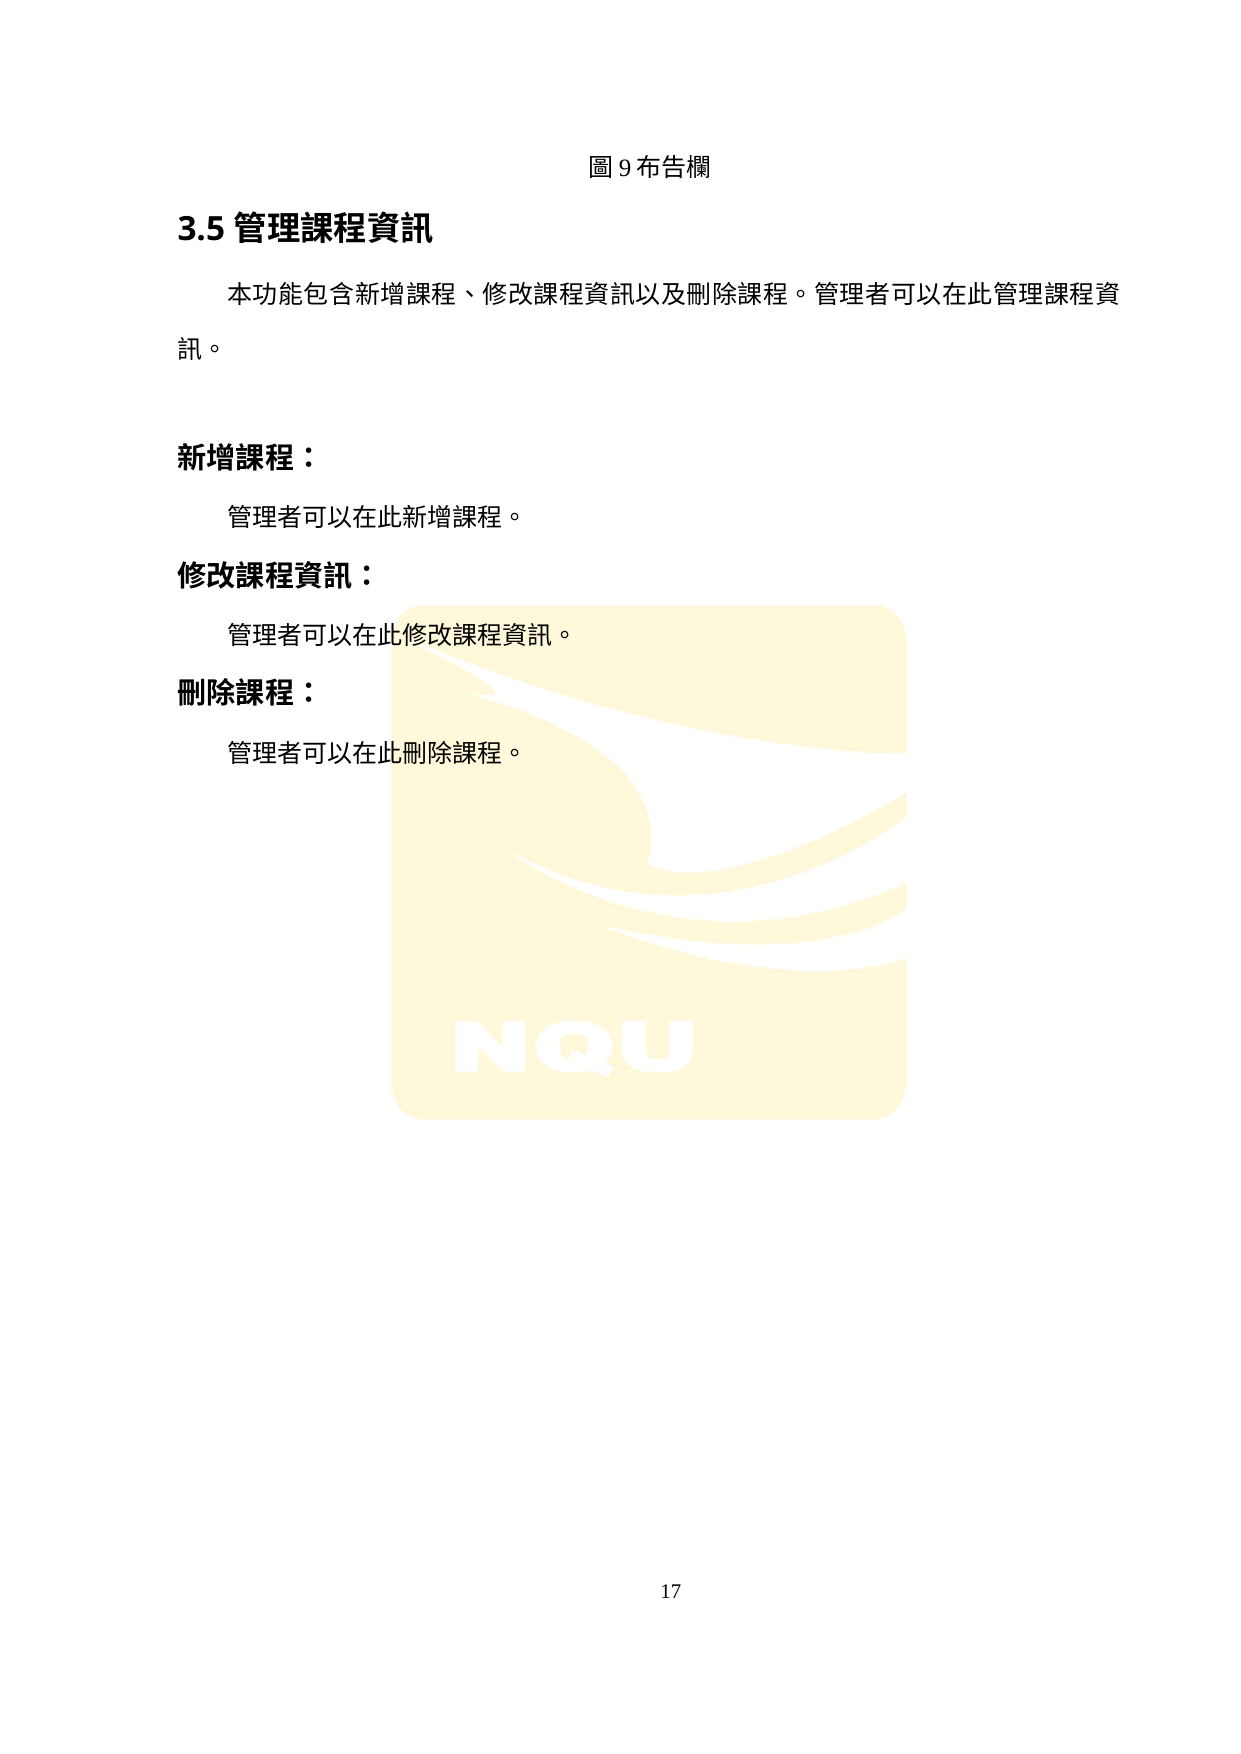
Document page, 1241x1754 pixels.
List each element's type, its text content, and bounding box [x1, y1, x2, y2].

text 管理者可以在此刪除課程。 [177, 733, 1122, 770]
text 圖 9布告欄 [177, 148, 1122, 184]
text 管理者可以在此修改課程資訊。 [177, 616, 1122, 652]
subtitle 3.5 管理課程資訊 [177, 202, 1122, 251]
subtitle 修改課程資訊： [177, 552, 1122, 594]
subtitle 刪除課程： [177, 670, 1122, 712]
text 本功能包含新增課程、修改課程資訊以及刪除課程。管理者可以在此管理課程資訊。 [177, 275, 1122, 365]
subtitle 新增課程： [177, 434, 1122, 477]
text 管理者可以在此新增課程。 [177, 498, 1122, 534]
